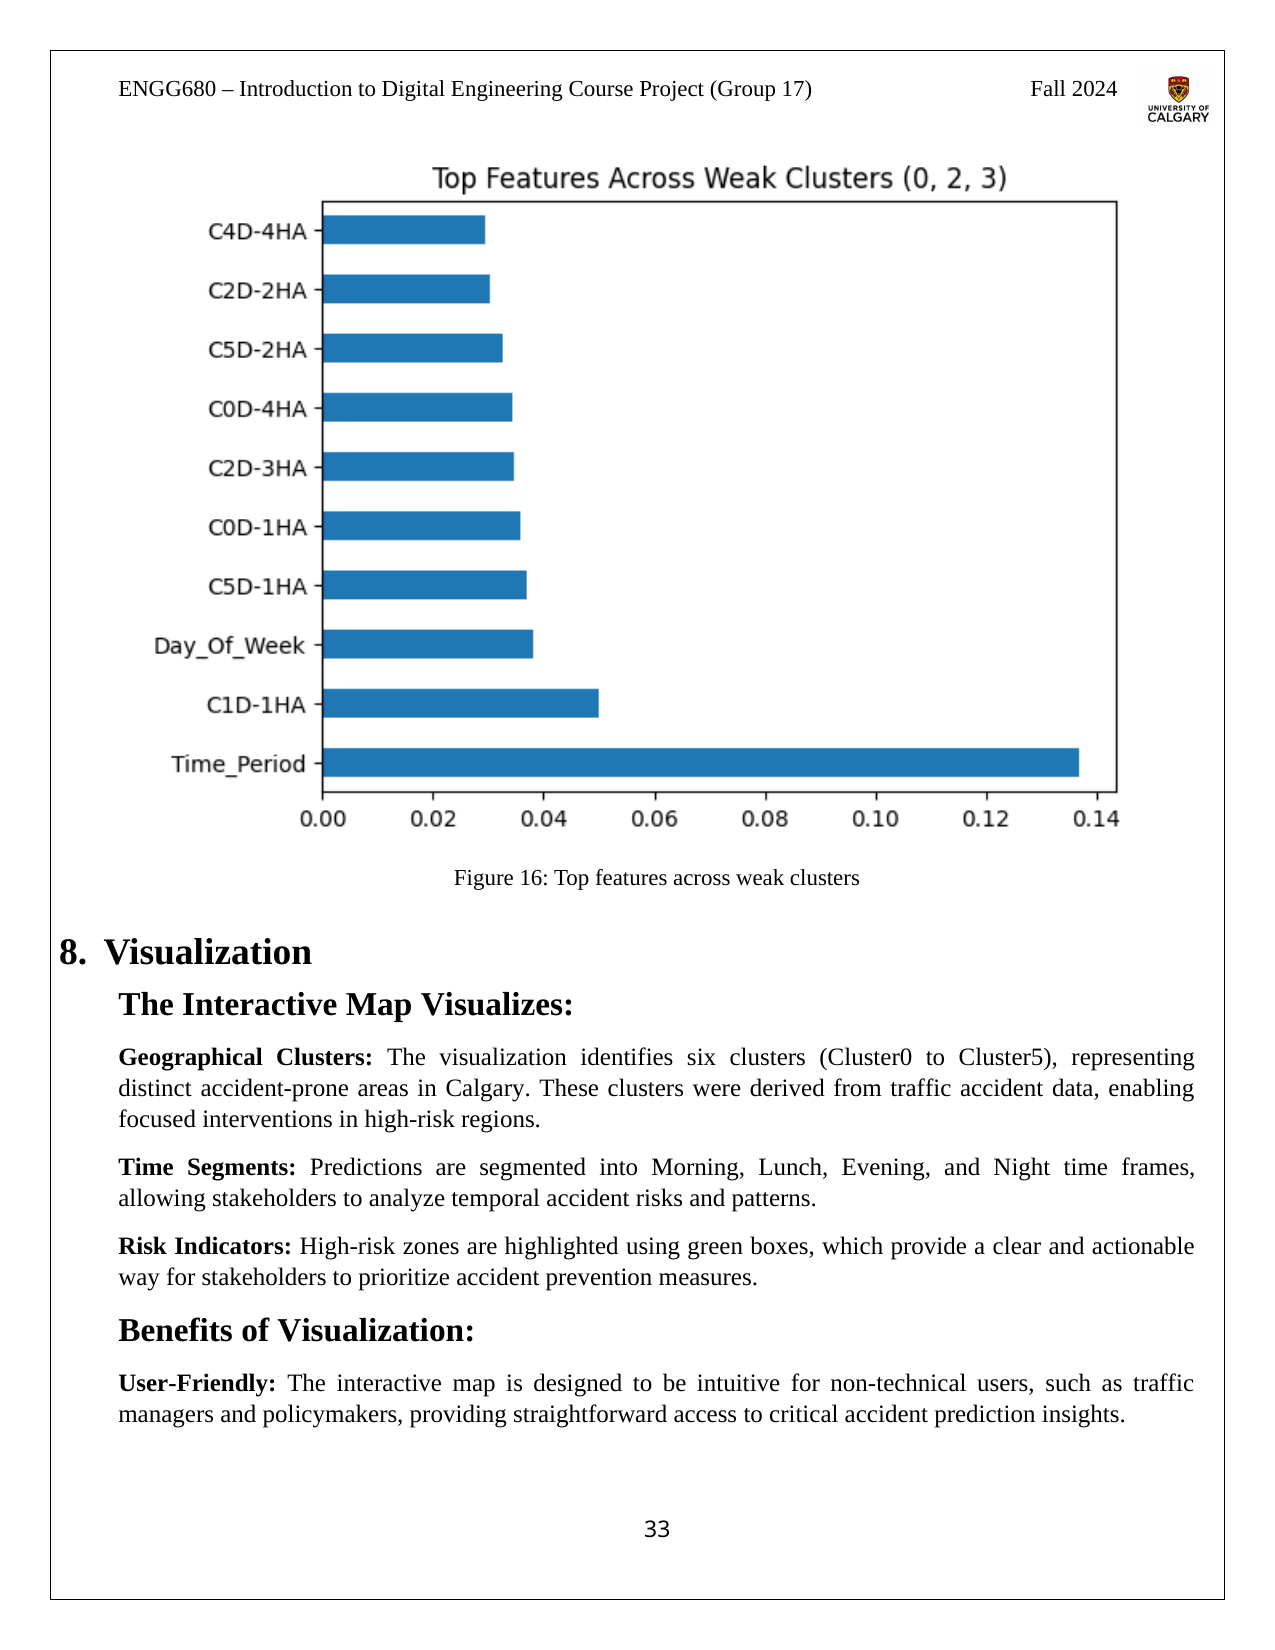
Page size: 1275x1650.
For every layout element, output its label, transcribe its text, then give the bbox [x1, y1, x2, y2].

text Benefits of Visualization: [118, 1310, 1196, 1348]
text Geographical Clusters: The visualization identifies six clusters (Cluster0 to Cluster5), representing distinct accident-prone areas in Calgary. These clusters were derived from traffic accident data, enabling focused interventions in high-risk regions. [118, 1042, 1196, 1133]
text Time Segments: Predictions are segmented into Morning, Lunch, Evening, and Night time frames, allowing stakeholders to analyze temporal accident risks and patterns. [118, 1152, 1196, 1212]
text Risk Indicators: High-risk zones are highlighted using green boxes, which provide a clear and actionable way for stakeholders to prioritize accident prevention measures. [118, 1231, 1196, 1291]
text User-Friendly: The interactive map is designed to be intuitive for non-technical users, such as traffic managers and policymakers, providing straightforward access to critical accident prediction insights. [118, 1368, 1196, 1428]
subtitle Visualization [59, 929, 1196, 973]
picture [138, 150, 1131, 841]
text The Interactive Map Visualizes: [118, 984, 1196, 1023]
